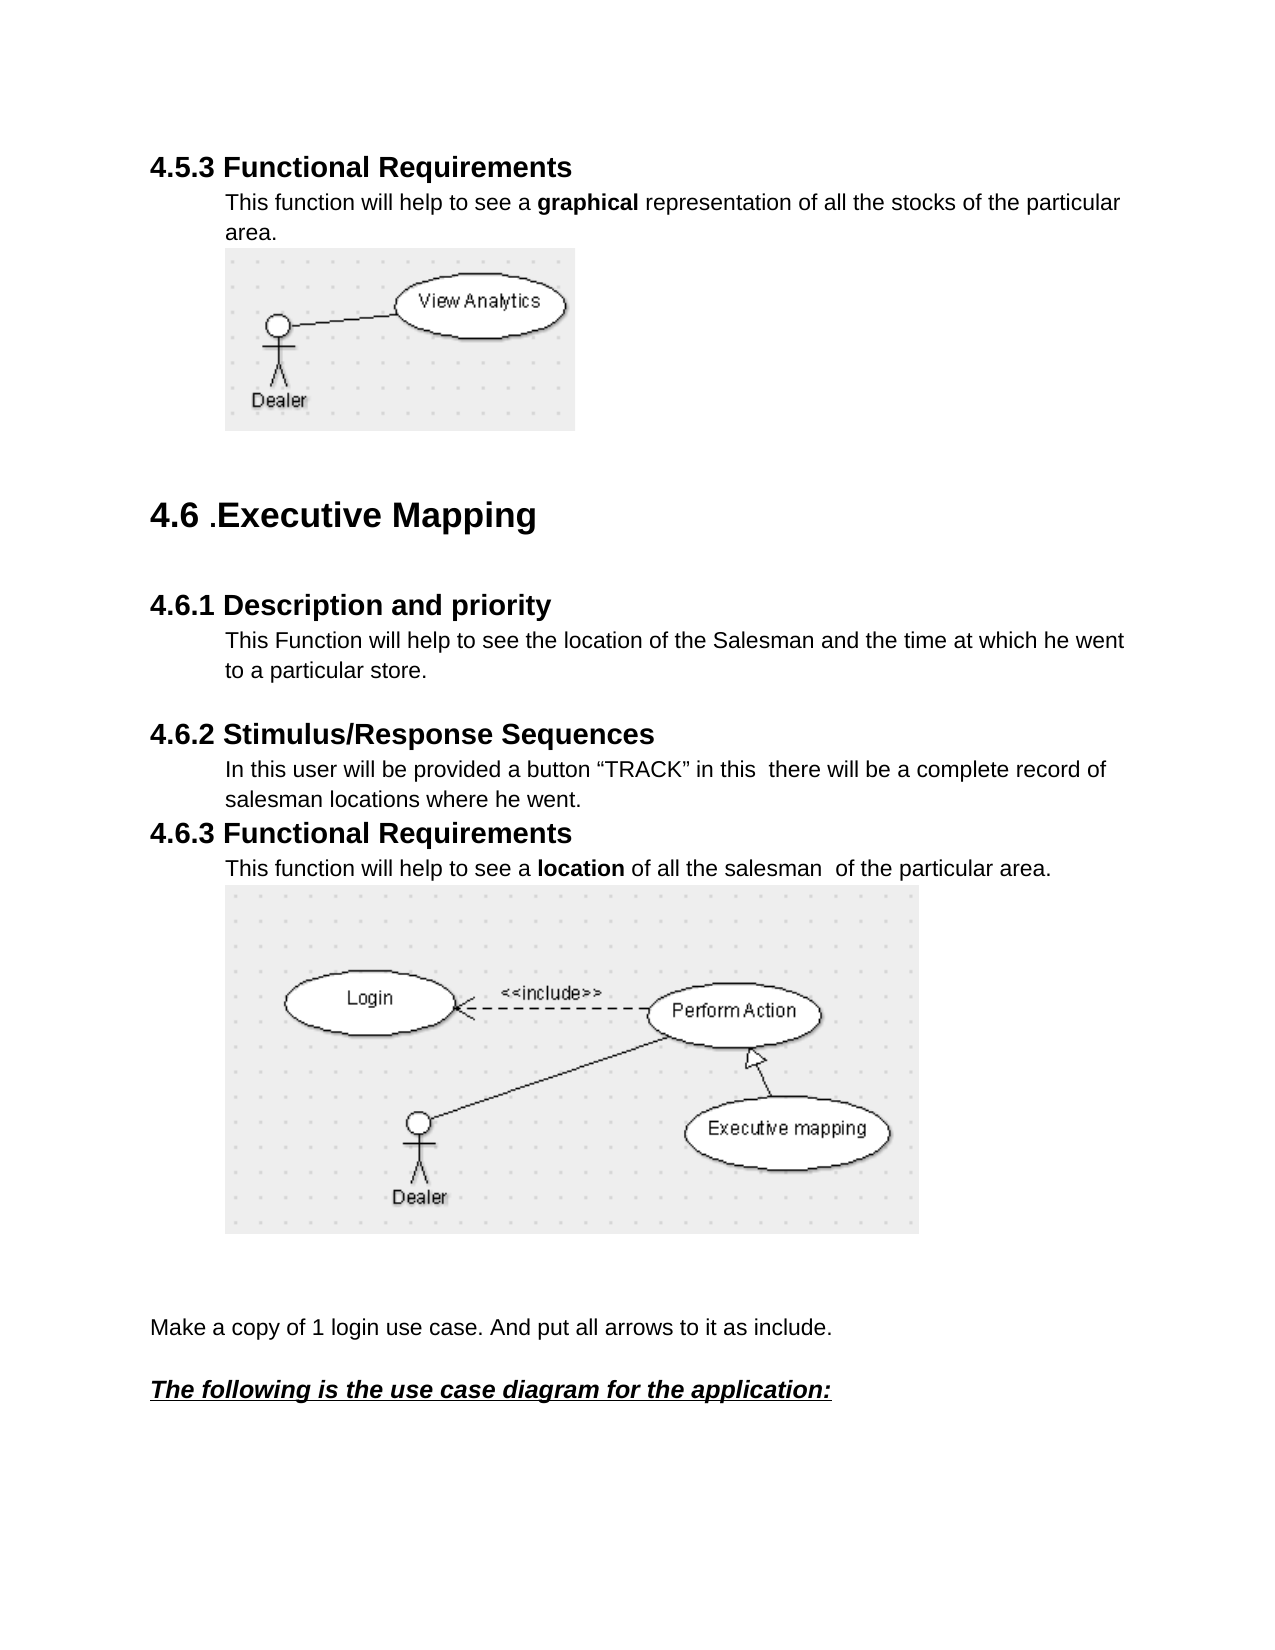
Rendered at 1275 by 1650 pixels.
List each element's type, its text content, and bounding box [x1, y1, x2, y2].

text 4.6.1 Description and priority [150, 588, 1125, 622]
picture [225, 248, 575, 431]
text This function will help to see a location of all the salesman of the particular area. [225, 855, 1125, 881]
text Make a copy of 1 login use case. And put all arrows to it as include. [150, 1314, 1125, 1341]
text 4.6.3 Functional Requirements [150, 816, 1125, 850]
text This Function will help to see the location of the Salesman and the time at which he went to a particular store. [225, 627, 1125, 683]
text 4.6 .Executive Mapping [150, 494, 1125, 535]
picture [225, 885, 919, 1234]
text 4.5.3 Functional Requirements [150, 150, 1125, 183]
text 4.6.2 Stimulus/Response Sequences [150, 717, 1125, 751]
text This function will help to see a graphical representation of all the stocks of the particular area. [225, 188, 1125, 245]
text In this user will be provided a button “TRACK” in this there will be a complete record of salesman locations where he went. [225, 756, 1125, 812]
text The following is the use case diagram for the application: [150, 1374, 1125, 1403]
